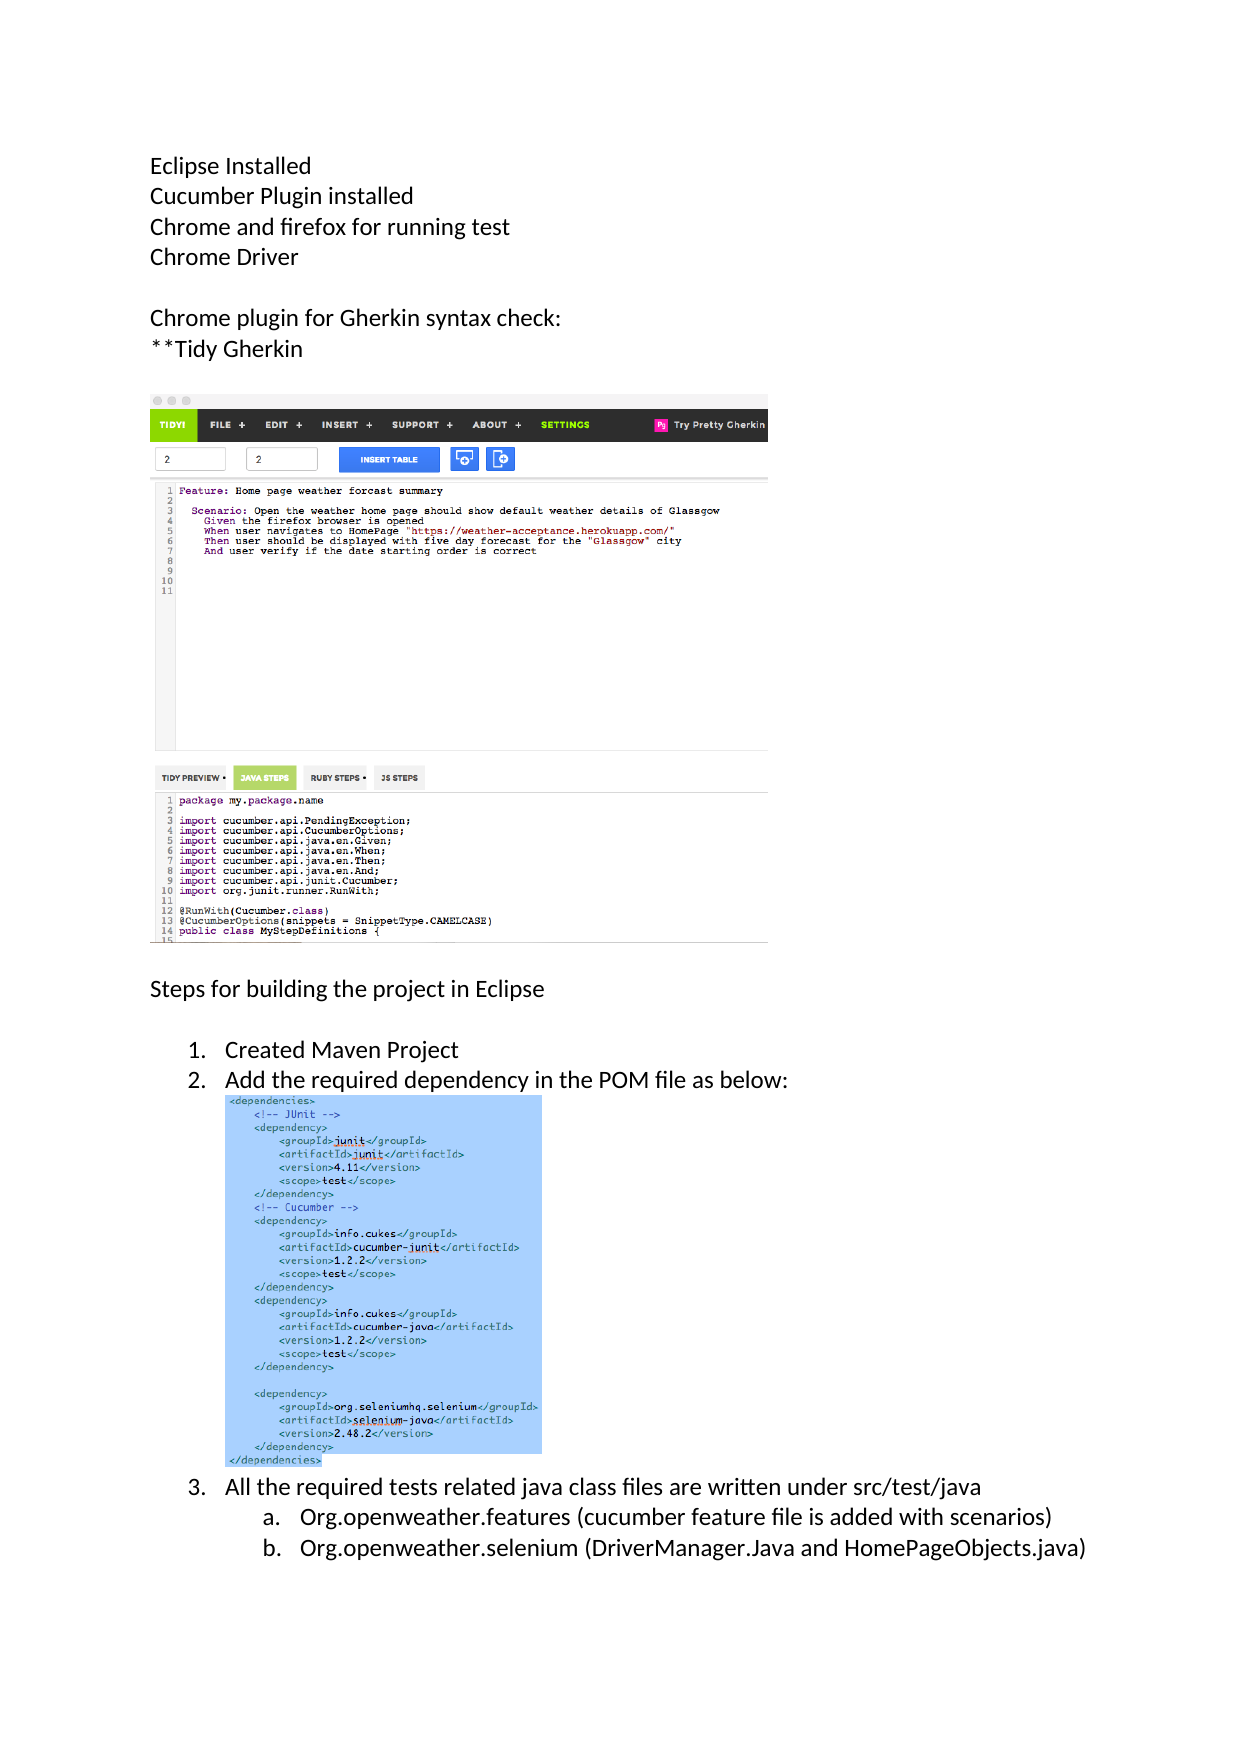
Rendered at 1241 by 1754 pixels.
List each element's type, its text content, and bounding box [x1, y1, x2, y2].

text Cucumber Plugin installed [150, 181, 1090, 211]
text Chrome and firefox for running test [150, 211, 1090, 242]
picture [225, 1095, 542, 1471]
text Chrome Driver [150, 242, 1090, 272]
text **Tidy Gherkin [150, 333, 1090, 364]
list Add the required dependency in the POM file as below: [187, 1065, 1090, 1095]
list Org.openweather.selenium (DriverManager.Java and HomePageObjects.java) [262, 1532, 1090, 1562]
text Eclipse Installed [150, 150, 1090, 181]
list Created Maven Project [187, 1034, 1090, 1065]
picture [150, 394, 768, 943]
list Org.openweather.features (cucumber feature file is added with scenarios) [262, 1501, 1090, 1532]
list All the required tests related java class files are written under src/test/java [187, 1471, 1090, 1501]
text Chrome plugin for Gherkin syntax check: [150, 303, 1090, 333]
text Steps for building the project in Eclipse [150, 973, 1090, 1004]
